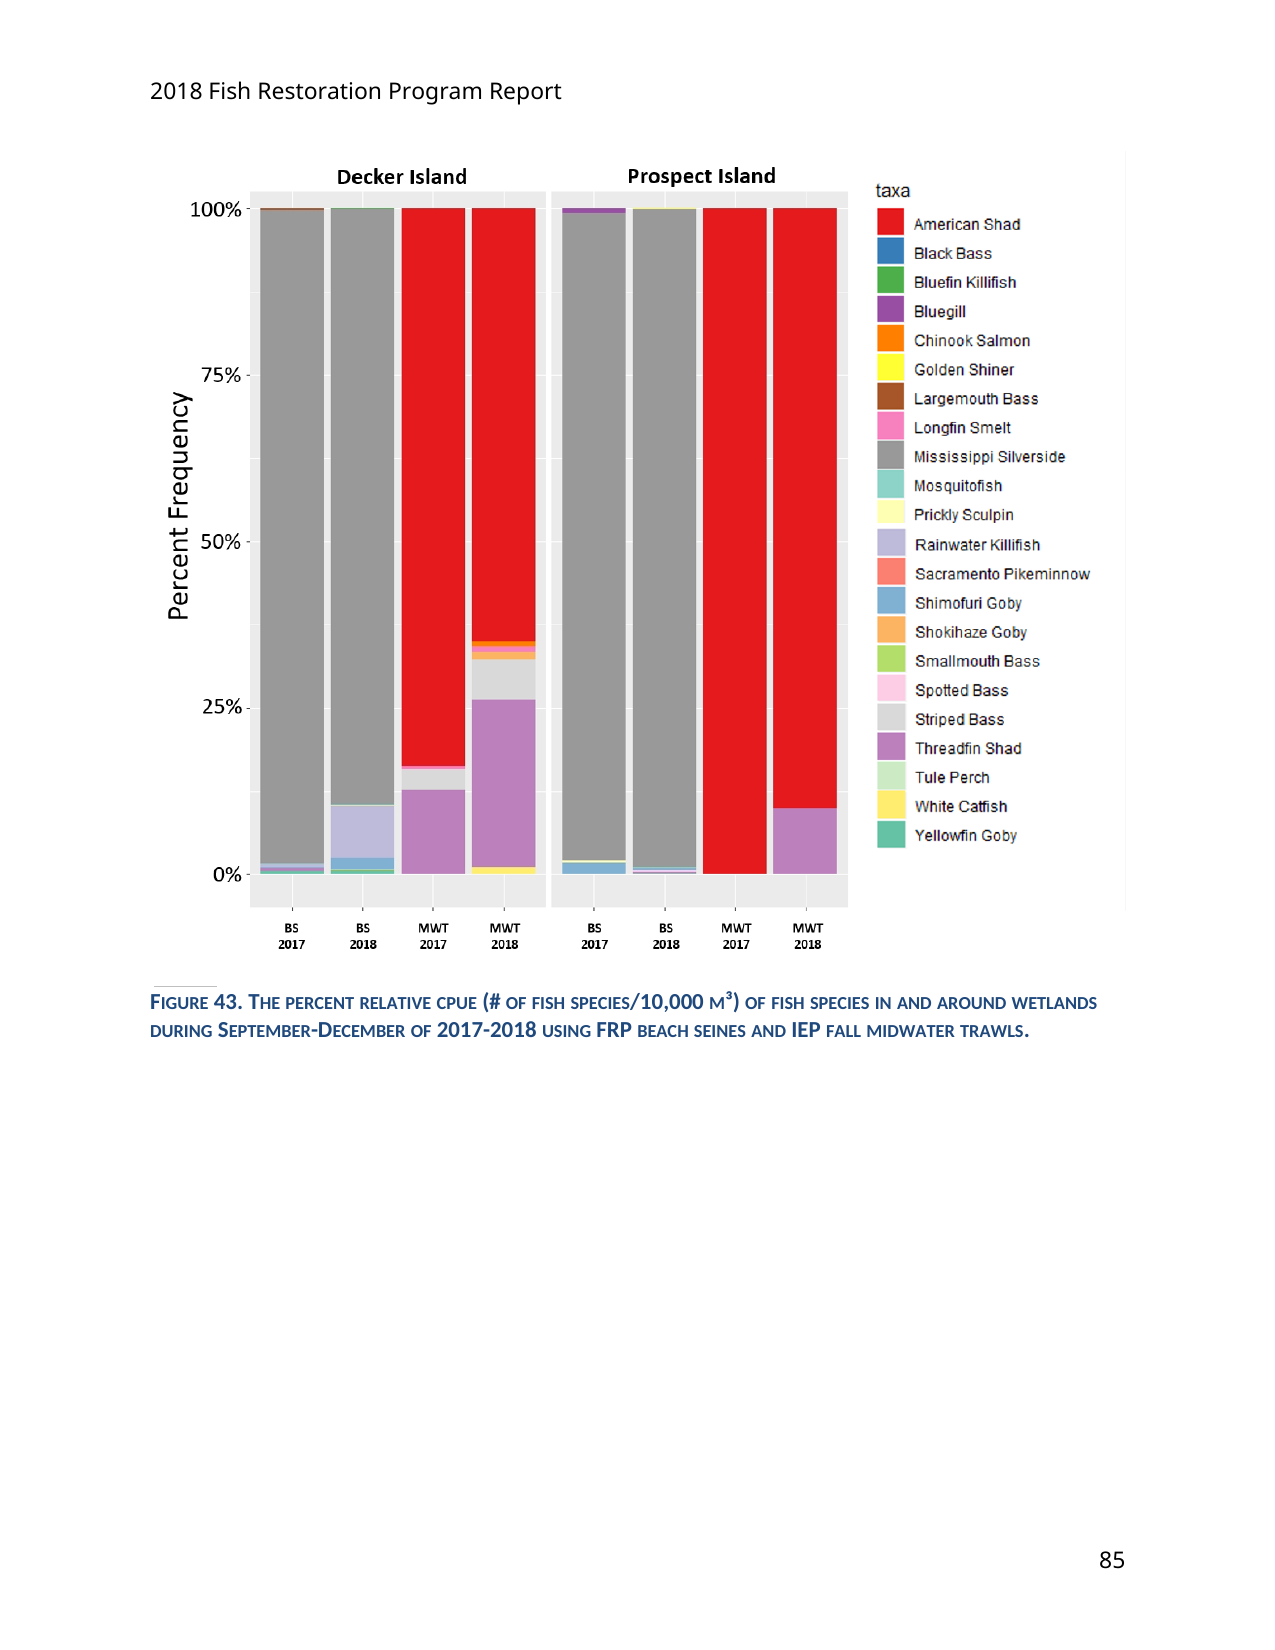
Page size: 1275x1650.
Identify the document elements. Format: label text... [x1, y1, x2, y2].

picture [150, 150, 1125, 987]
